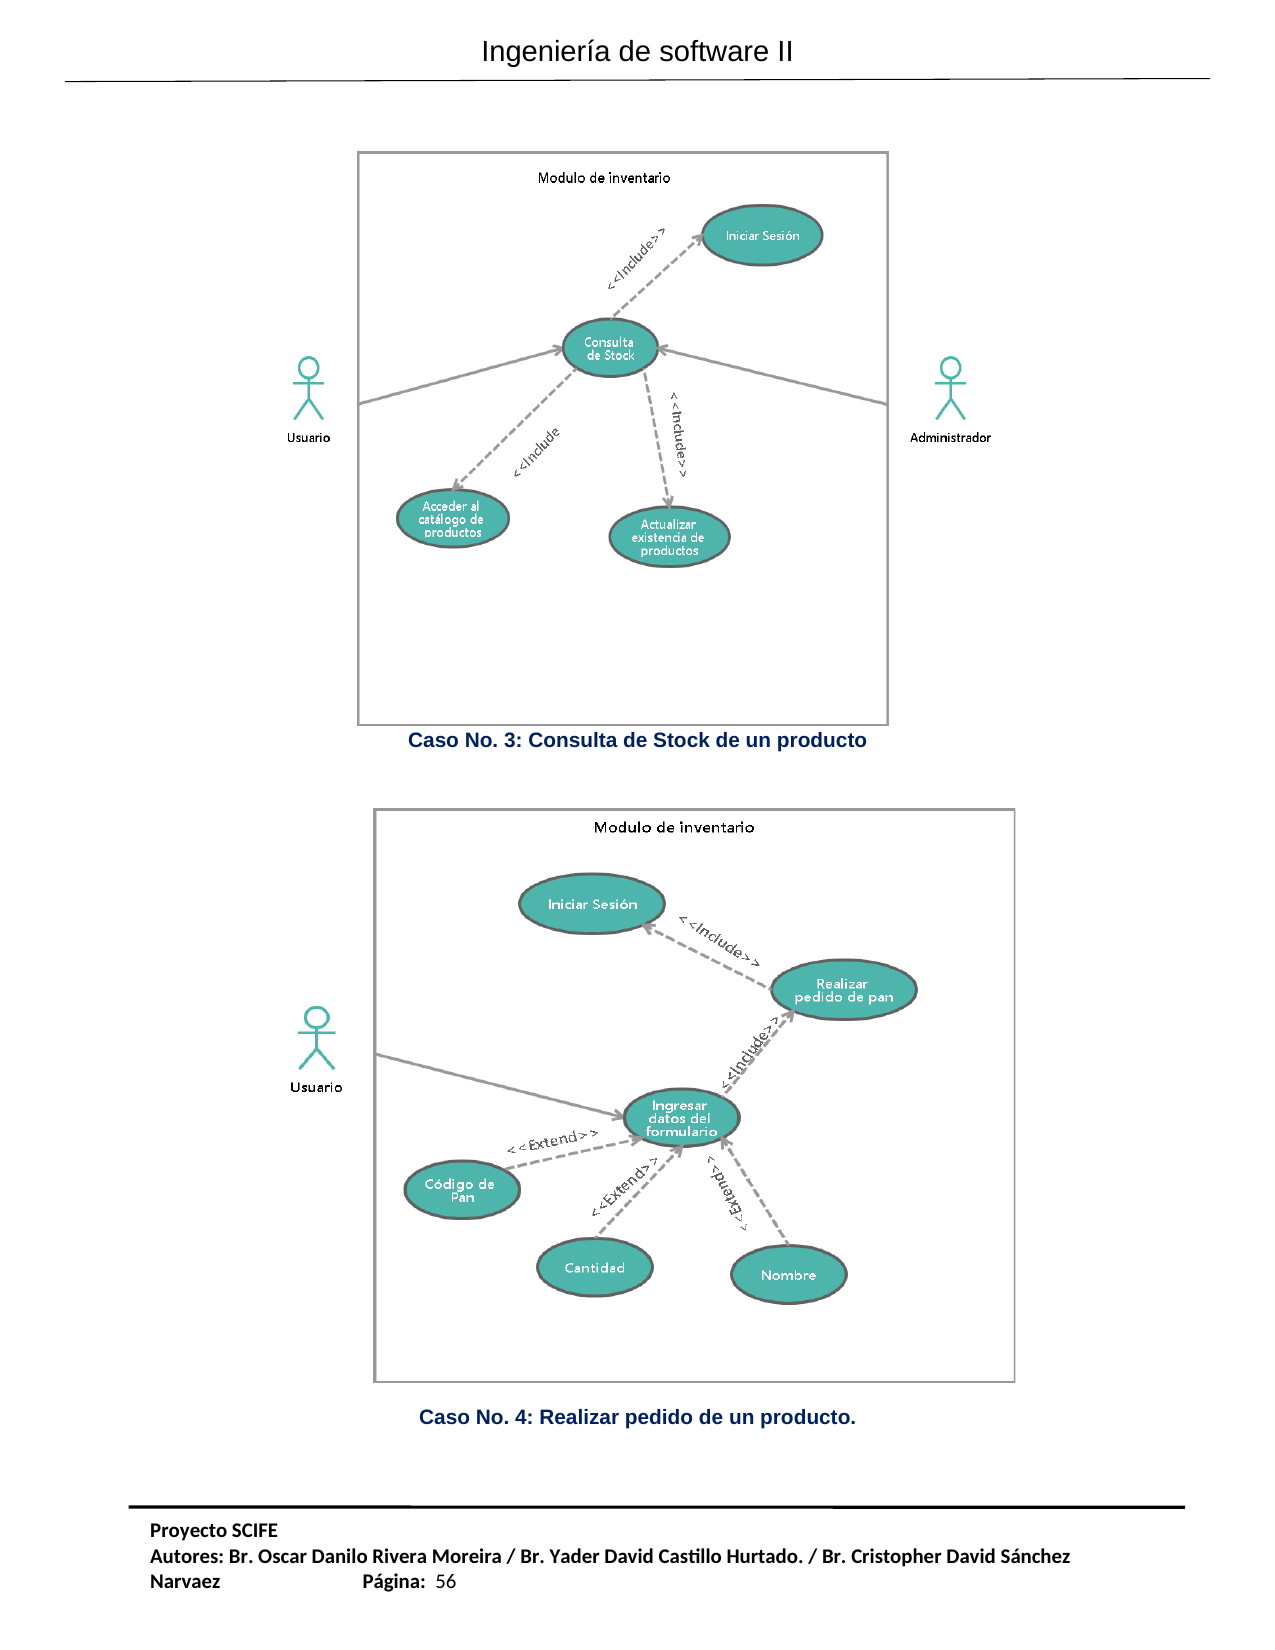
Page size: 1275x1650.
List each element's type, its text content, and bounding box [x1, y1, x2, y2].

picture [261, 151, 1014, 726]
picture [259, 808, 1016, 1383]
